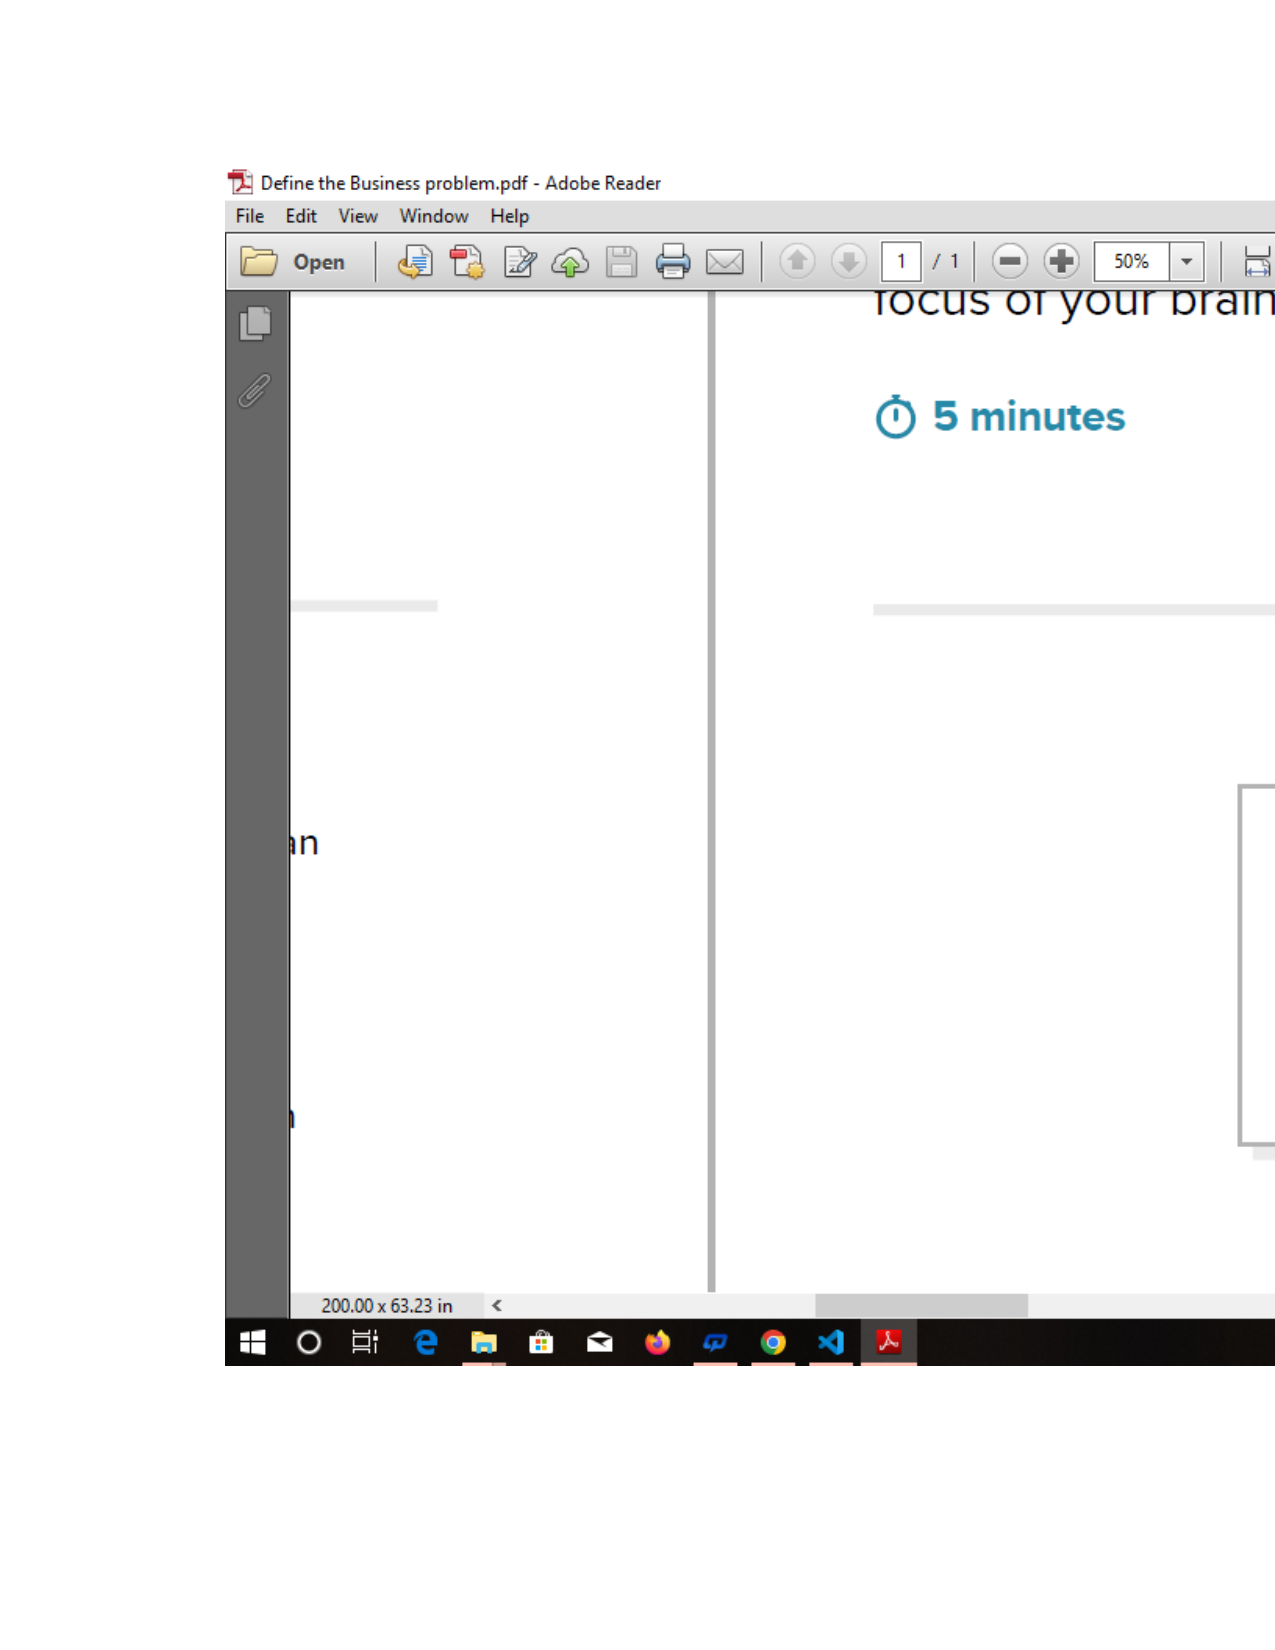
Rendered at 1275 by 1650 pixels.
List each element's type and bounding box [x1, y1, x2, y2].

picture [225, 165, 1275, 1366]
